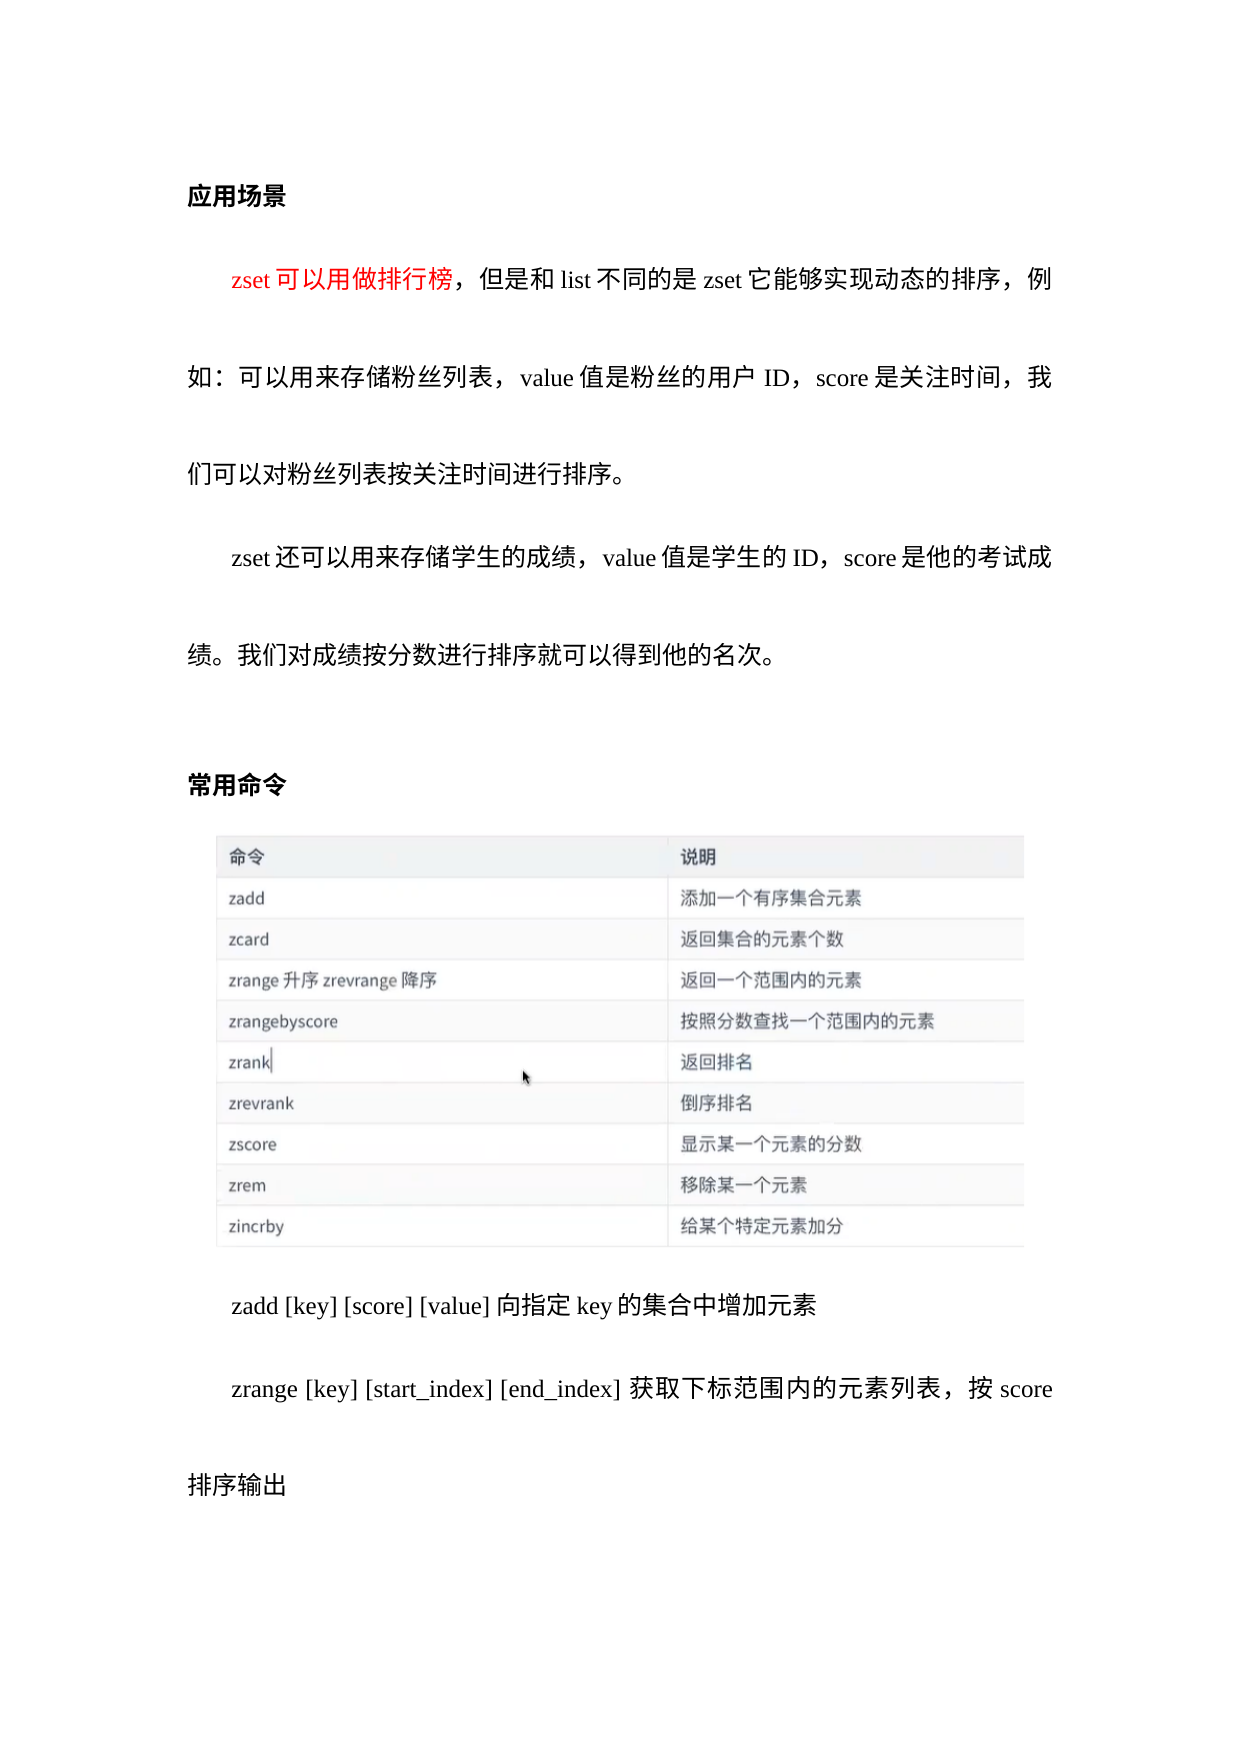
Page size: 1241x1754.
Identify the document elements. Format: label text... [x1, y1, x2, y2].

subtitle 应用场景 [187, 162, 1053, 227]
subtitle 常用命令 [187, 751, 1053, 816]
text zset还可以用来存储学生的成绩，value值是学生的ID，score是他的考试成绩。我们对成绩按分数进行排序就可以得到他的名次。 [187, 523, 1053, 686]
text zrange [key] [start_index] [end_index] 获取下标范围内的元素列表，按score 排序输出 [187, 1354, 1053, 1516]
text zset可以用做排行榜，但是和list不同的是zset它能够实现动态的排序，例如：可以用来存储粉丝列表，value值是粉丝的用户ID，score是关注时间，我们可以对粉丝列表按关注时间进行排序。 [187, 245, 1053, 505]
text zadd [key] [score] [value] 向指定key的集合中增加元素 [187, 1271, 1053, 1336]
picture [216, 833, 1025, 1248]
